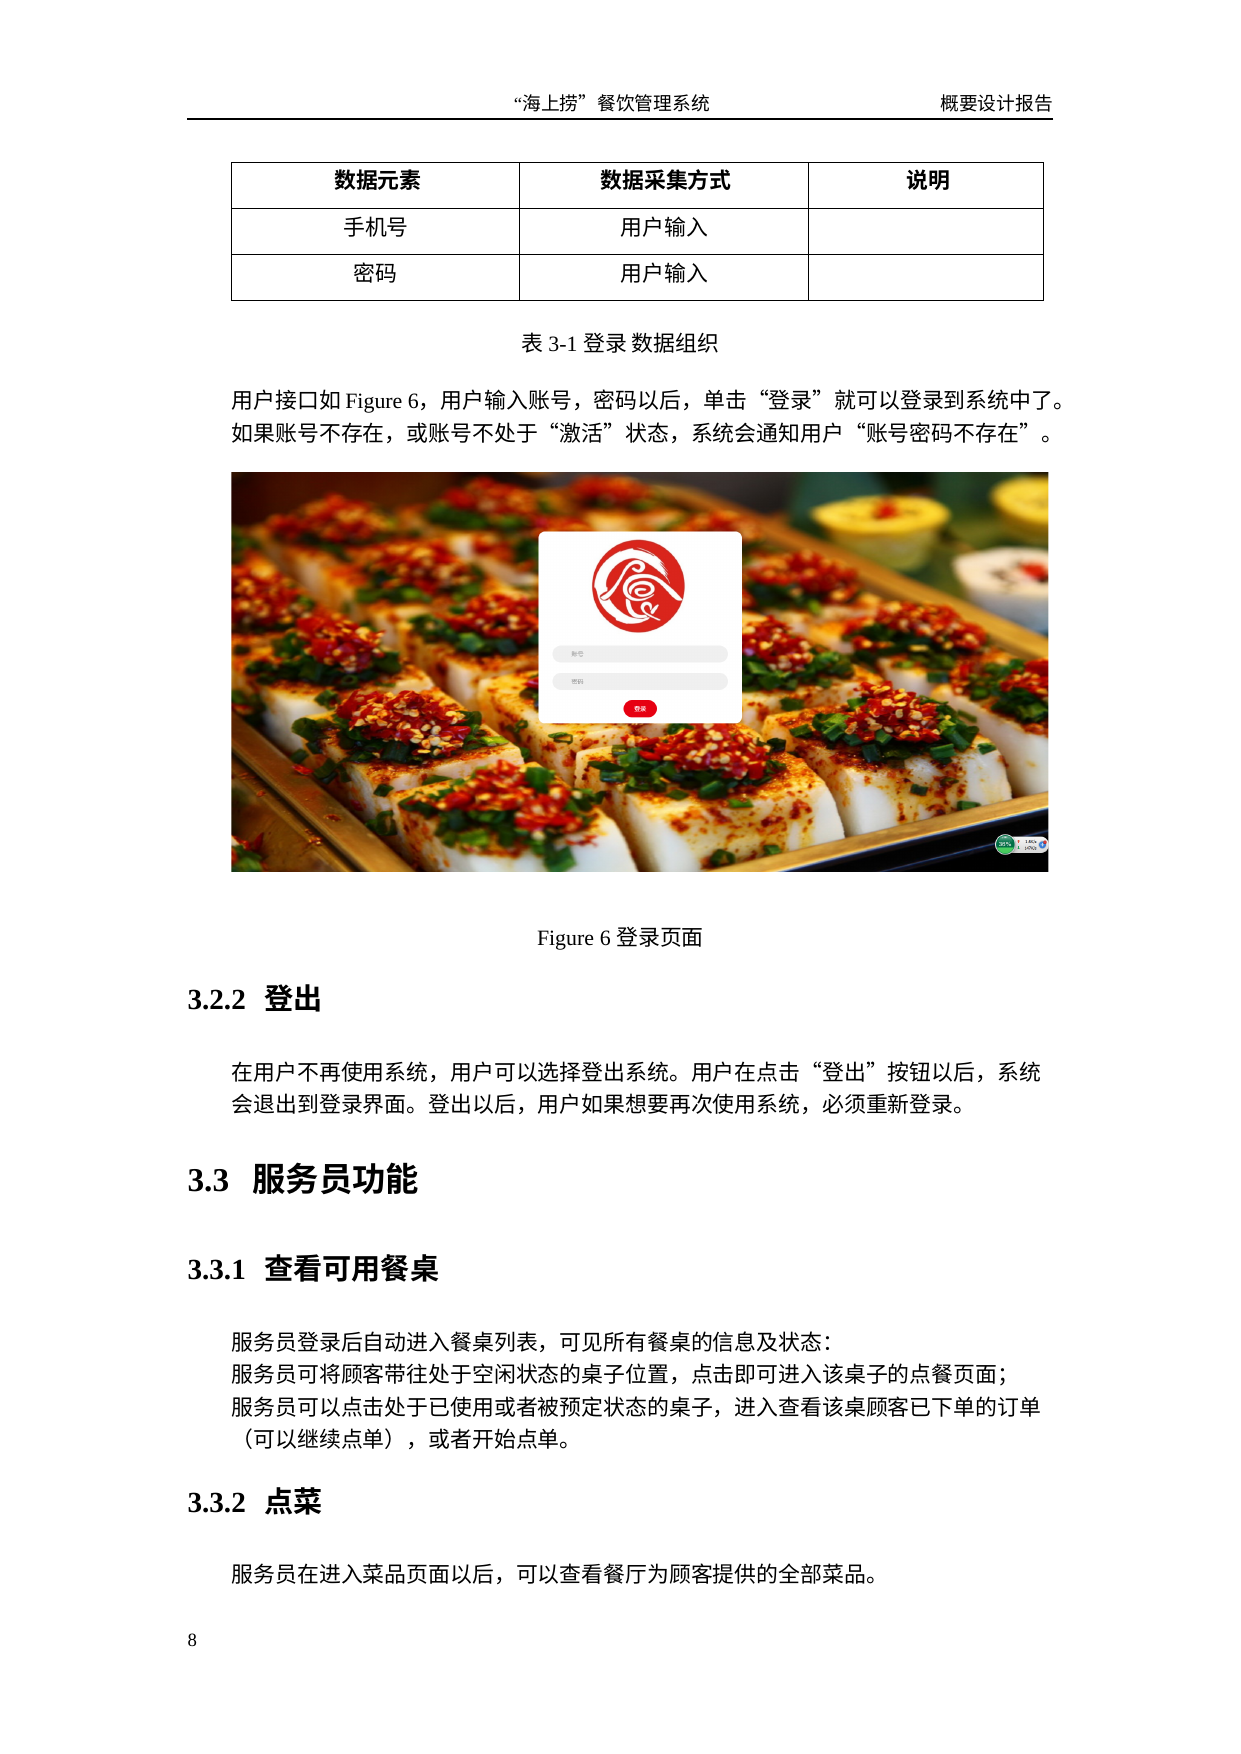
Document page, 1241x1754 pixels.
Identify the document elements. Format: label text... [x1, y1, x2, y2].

subtitle 点菜 [187, 1467, 1053, 1532]
picture [231, 472, 1049, 872]
text 用户接口如Figure 6，用户输入账号，密码以后，单击“登录”就可以登录到系统中了。如果账号不存在，或账号不处于“激活”状态，系统会通知用户“账号密码不存在”。 [231, 383, 1053, 448]
subtitle 登出 [187, 964, 1053, 1029]
text 服务员可以点击处于已使用或者被预定状态的桌子，进入查看该桌顾客已下单的订单（可以继续点单），或者开始点单。 [231, 1389, 1053, 1454]
table_cell 密码 [232, 255, 519, 300]
text 在用户不再使用系统，用户可以选择登出系统。用户在点击“登出”按钮以后，系统会退出到登录界面。登出以后，用户如果想要再次使用系统，必须重新登录。 [231, 1054, 1053, 1119]
text Figure 6 登录页面 [187, 920, 1053, 952]
table_cell 用户输入 [520, 255, 808, 300]
table_header 数据元素 [232, 163, 519, 208]
subtitle 查看可用餐桌 [187, 1234, 1053, 1299]
table_cell 手机号 [232, 209, 519, 254]
subtitle 服务员功能 [187, 1144, 1053, 1209]
table_cell 用户输入 [520, 209, 808, 254]
table_header 数据采集方式 [520, 163, 808, 208]
text 服务员可将顾客带往处于空闲状态的桌子位置，点击即可进入该桌子的点餐页面； [231, 1357, 1053, 1389]
table_header 说明 [809, 163, 1043, 208]
text 服务员登录后自动进入餐桌列表，可见所有餐桌的信息及状态： [231, 1324, 1053, 1357]
table_cell [809, 255, 1043, 300]
table_cell [809, 209, 1043, 254]
text 表 3-1 登录 数据组织 [187, 326, 1053, 358]
text 服务员在进入菜品页面以后，可以查看餐厅为顾客提供的全部菜品。 [231, 1557, 1053, 1589]
